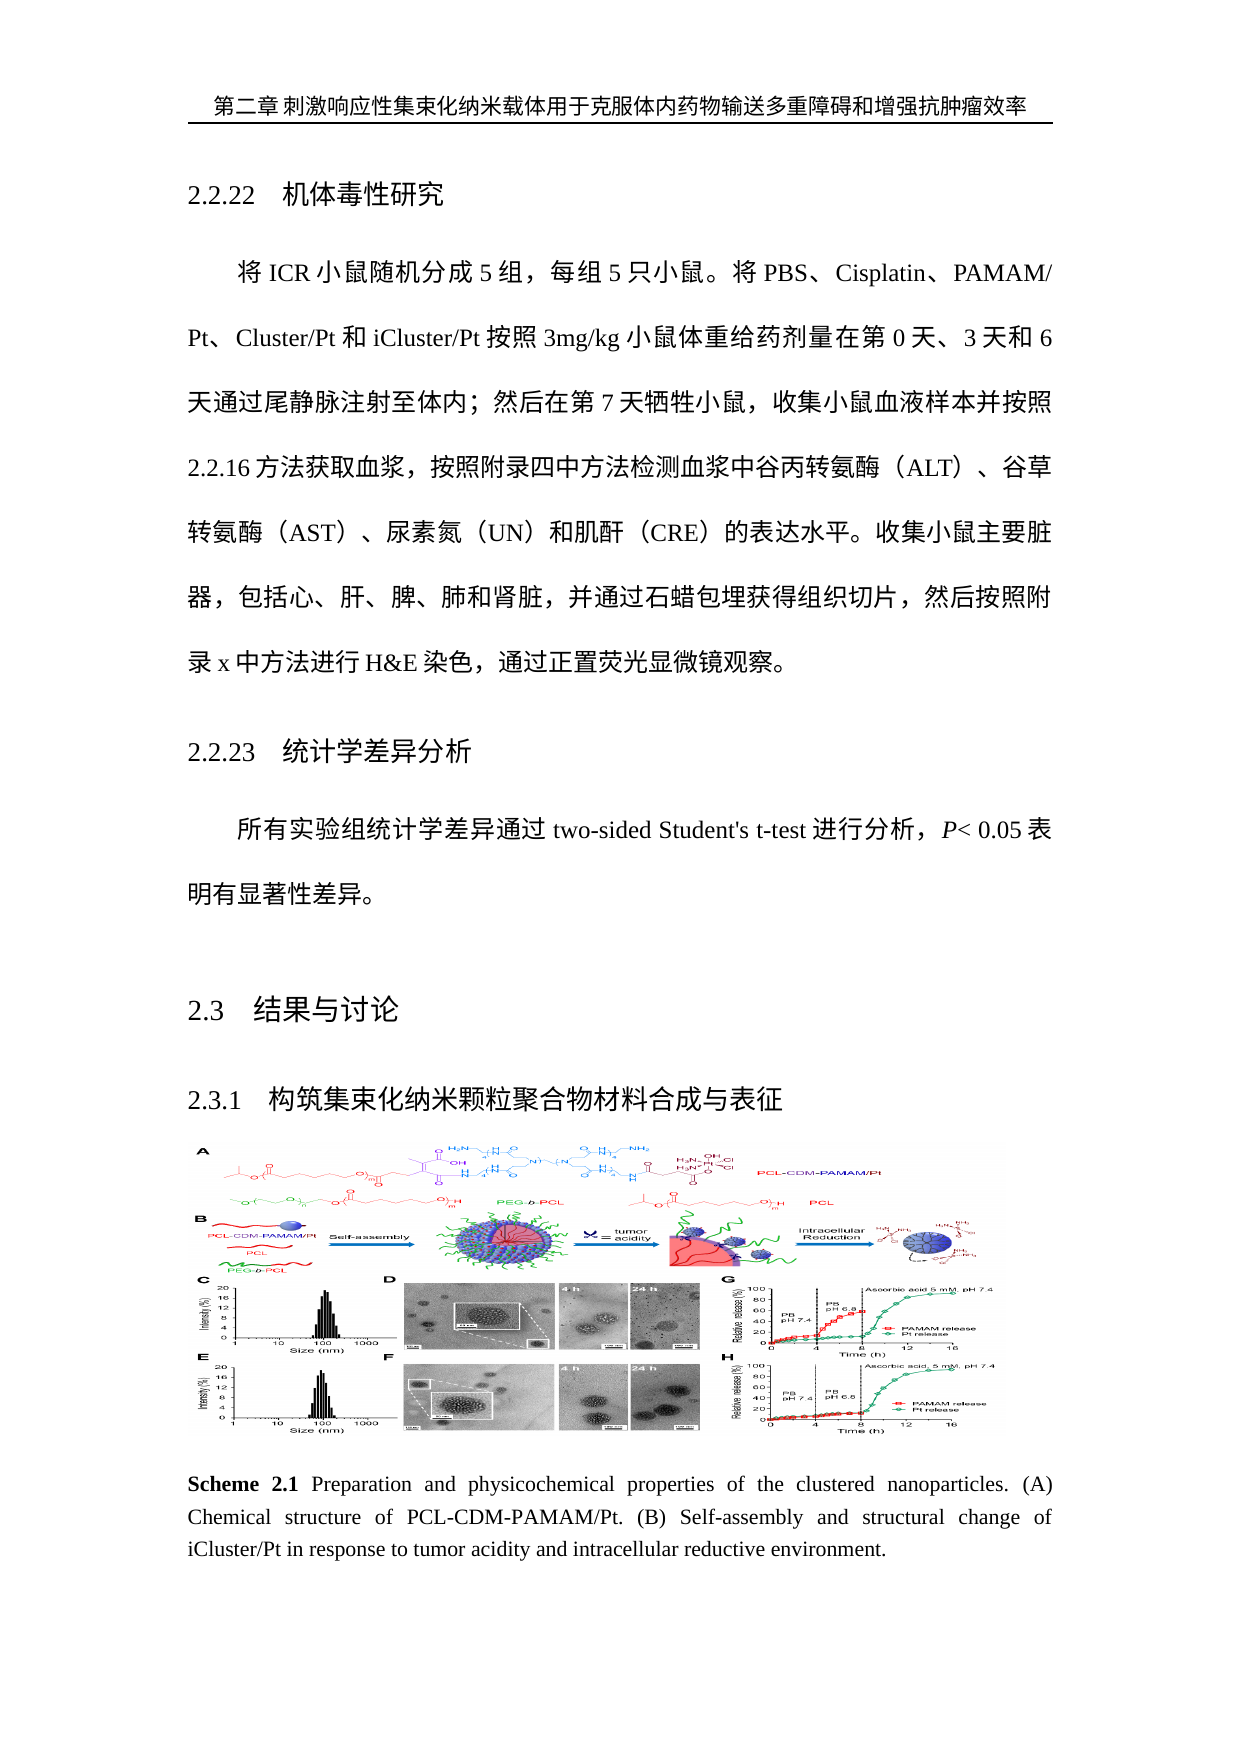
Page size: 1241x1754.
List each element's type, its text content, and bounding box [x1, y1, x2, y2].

text Scheme 2.1 Preparation and physicochemical properties of the clustered nanoparticles. (A) Chemical structure of PCL-CDM-PAMAM/Pt. (B) Self-assembly and structural change of iCluster/Pt in response to tumor acidity and intracellular reductive environment. [187, 1468, 1053, 1565]
text 将ICR小鼠随机分成5组，每组5只小鼠。将PBS、Cisplatin、PAMAM/Pt、Cluster/Pt和iCluster/Pt按照3mg/kg小鼠体重给药剂量在第0天、3天和6天通过尾静脉注射至体内；然后在第7天牺牲小鼠，收集小鼠血液样本并按照2.2.16方法获取血浆，按照附录四中方法检测血浆中谷丙转氨酶（ALT）、谷草转氨酶（AST）、尿素氮（UN）和肌酐（CRE）的表达水平。收集小鼠主要脏器，包括心、肝、脾、肺和肾脏，并通过石蜡包埋获得组织切片，然后按照附录x中方法进行H&E染色，通过正置荧光显微镜观察。 [187, 238, 1053, 693]
subtitle 2.2.23 统计学差异分析 [187, 718, 1053, 783]
subtitle 2.3 结果与讨论 [187, 975, 1053, 1040]
picture [187, 1142, 1007, 1437]
subtitle 2.2.22 机体毒性研究 [187, 160, 1053, 225]
text 所有实验组统计学差异通过two-sided Student's t-test进行分析，P< 0.05表明有显著性差异。 [187, 795, 1053, 925]
subtitle 2.3.1 构筑集束化纳米颗粒聚合物材料合成与表征 [187, 1065, 1053, 1130]
